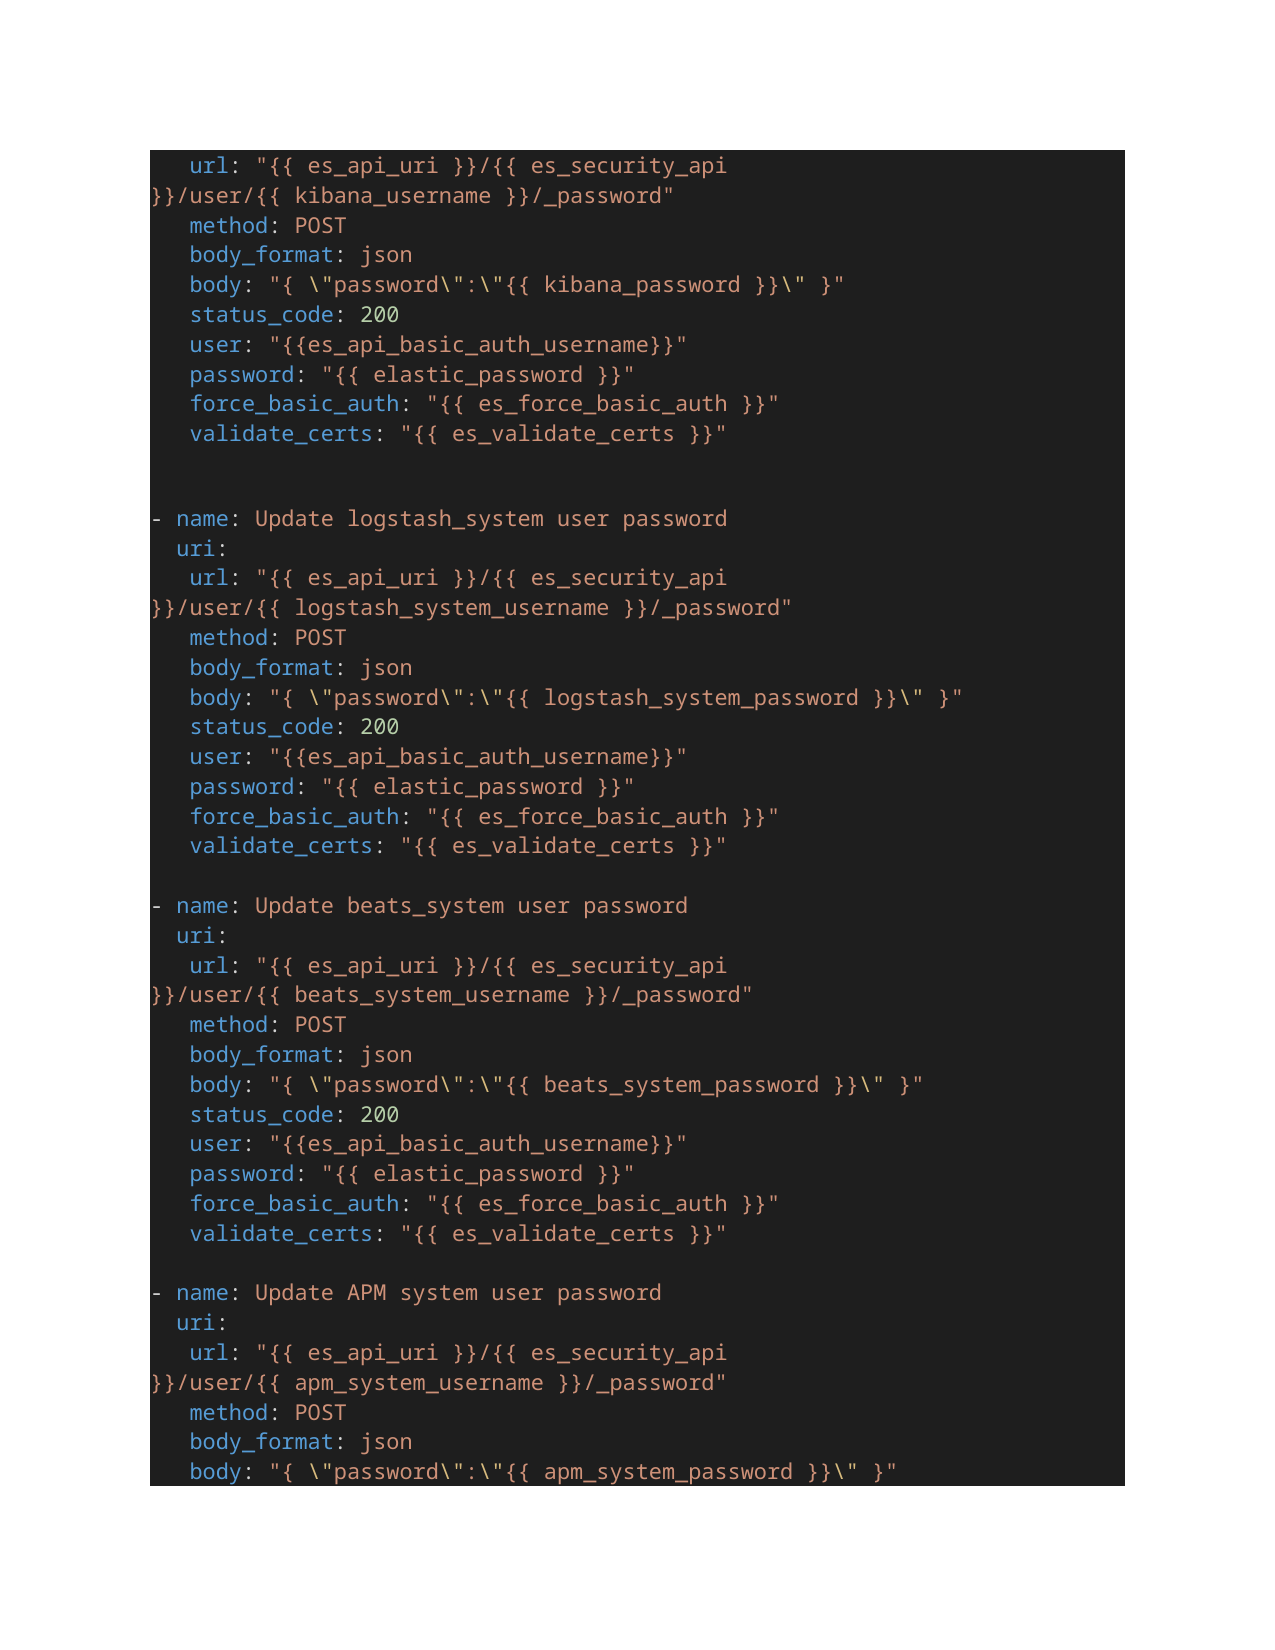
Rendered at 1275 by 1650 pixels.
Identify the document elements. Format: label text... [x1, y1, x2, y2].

text method: POST [150, 622, 1125, 652]
text body_format: json [150, 652, 1125, 681]
text status_code: 200 [150, 711, 1125, 741]
text body_format: json [150, 1426, 1125, 1456]
text body_format: json [150, 239, 1125, 269]
text status_code: 200 [150, 1098, 1125, 1128]
text force_basic_auth: "{{ es_force_basic_auth }}" [150, 1188, 1125, 1218]
text user: "{{es_api_basic_auth_username}}" [150, 741, 1125, 771]
text url: "{{ es_api_uri }}/{{ es_security_api }}/user/{{ logstash_system_username }}/_password" [150, 562, 1125, 622]
text method: POST [150, 209, 1125, 239]
text uri: [150, 532, 1125, 562]
text password: "{{ elastic_password }}" [150, 1158, 1125, 1188]
text uri: [150, 1307, 1125, 1337]
text body_format: json [150, 1039, 1125, 1069]
text validate_certs: "{{ es_validate_certs }}" [150, 830, 1125, 860]
text user: "{{es_api_basic_auth_username}}" [150, 329, 1125, 358]
text method: POST [150, 1009, 1125, 1039]
text uri: [150, 920, 1125, 949]
text force_basic_auth: "{{ es_force_basic_auth }}" [150, 388, 1125, 418]
text body: "{ \"password\":\"{{ logstash_system_password }}\" }" [150, 681, 1125, 711]
text method: POST [150, 1396, 1125, 1426]
text status_code: 200 [150, 299, 1125, 329]
text url: "{{ es_api_uri }}/{{ es_security_api }}/user/{{ beats_system_username }}/_password" [150, 949, 1125, 1009]
text validate_certs: "{{ es_validate_certs }}" [150, 418, 1125, 448]
text body: "{ \"password\":\"{{ kibana_password }}\" }" [150, 269, 1125, 299]
text body: "{ \"password\":\"{{ apm_system_password }}\" }" [150, 1456, 1125, 1486]
text - name: Update APM system user password [150, 1277, 1125, 1307]
text password: "{{ elastic_password }}" [150, 771, 1125, 801]
text body: "{ \"password\":\"{{ beats_system_password }}\" }" [150, 1069, 1125, 1098]
text validate_certs: "{{ es_validate_certs }}" [150, 1218, 1125, 1247]
text url: "{{ es_api_uri }}/{{ es_security_api }}/user/{{ kibana_username }}/_password" [150, 150, 1125, 209]
text user: "{{es_api_basic_auth_username}}" [150, 1128, 1125, 1158]
text - name: Update beats_system user password [150, 890, 1125, 920]
text - name: Update logstash_system user password [150, 503, 1125, 532]
text url: "{{ es_api_uri }}/{{ es_security_api }}/user/{{ apm_system_username }}/_password" [150, 1337, 1125, 1396]
text password: "{{ elastic_password }}" [150, 358, 1125, 388]
text force_basic_auth: "{{ es_force_basic_auth }}" [150, 801, 1125, 830]
